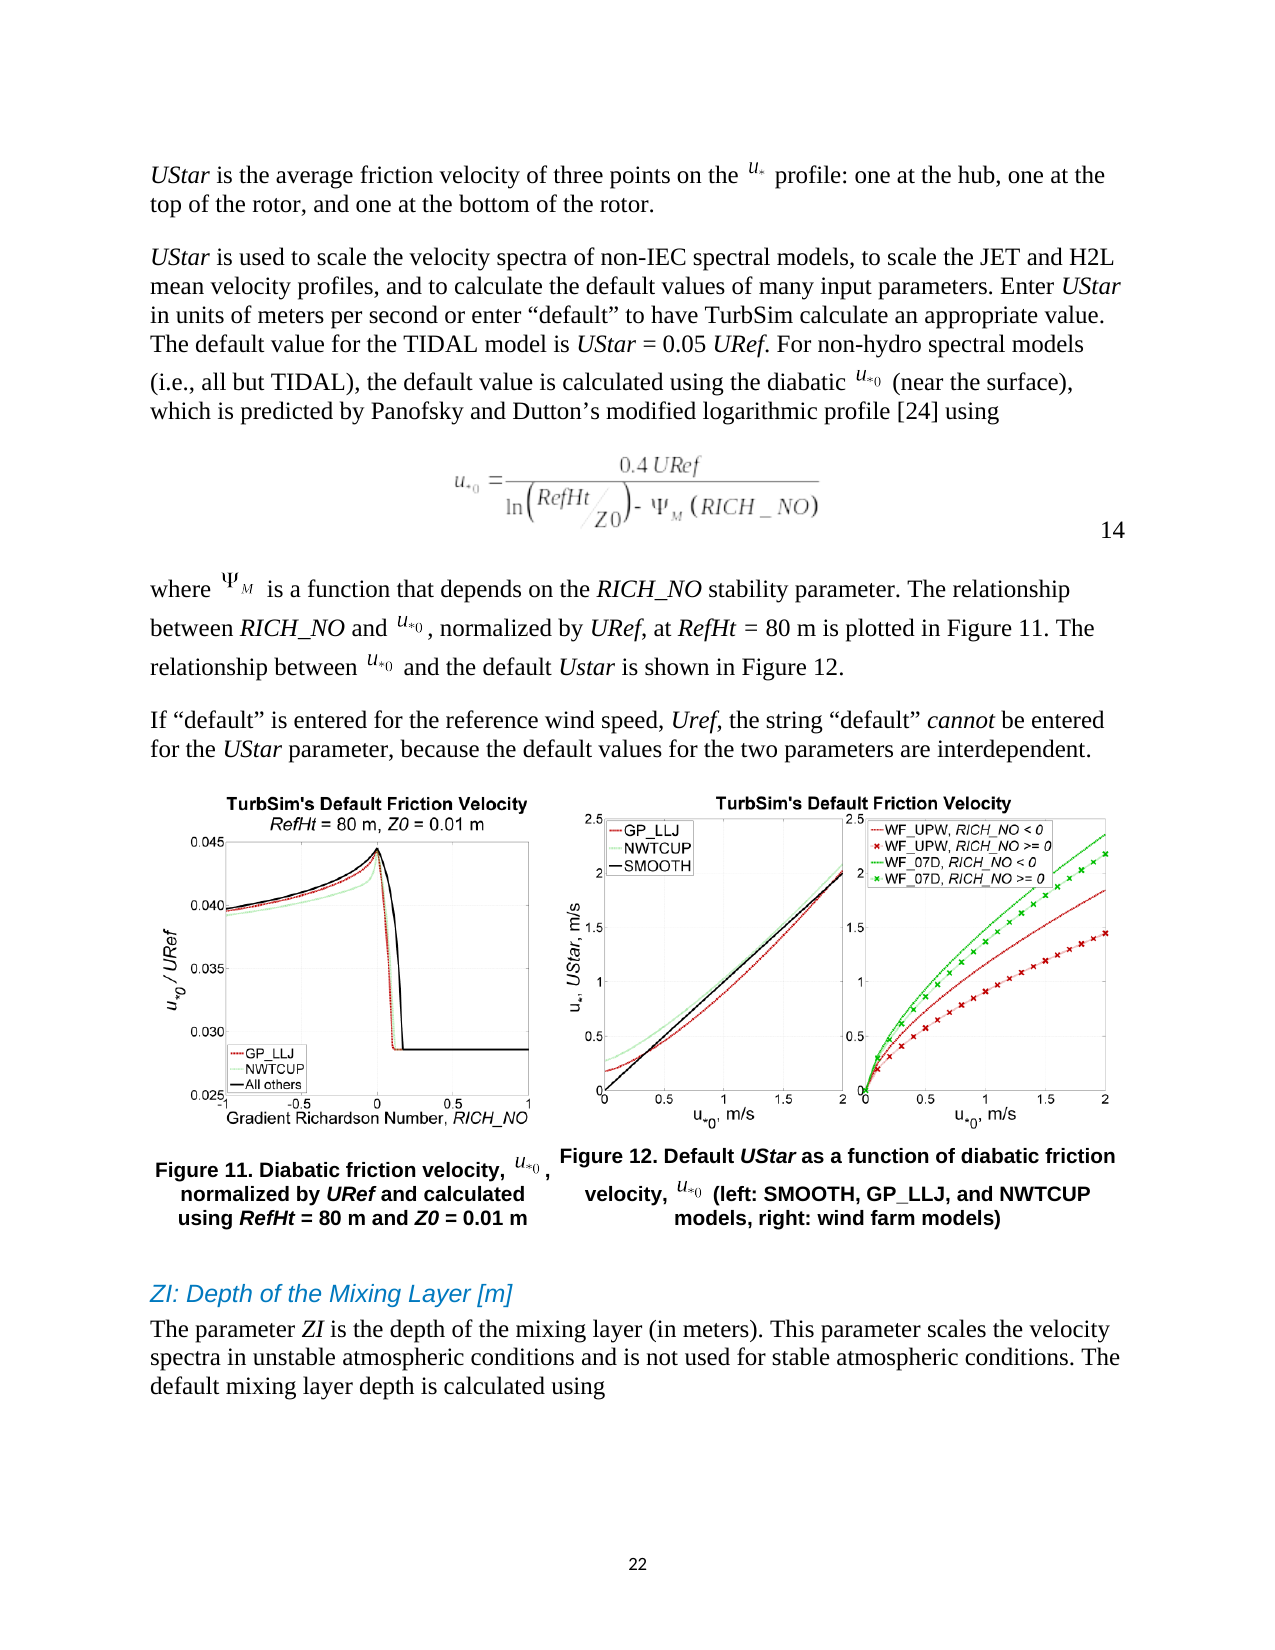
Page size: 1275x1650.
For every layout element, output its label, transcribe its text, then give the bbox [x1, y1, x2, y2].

text UStar is used to scale the velocity spectra of non-IEC spectral models, to scale the JET and H2L mean velocity profiles, and to calculate the default values of many input parameters. Enter UStar in units of meters per second or enter “default” to have TurbSim calculate an appropriate value. The default value for the TIDAL model is UStar = 0.05 URef. For non-hydro spectral models (i.e., all but TIDAL), the default value is calculated using the diabatic (near the surface), which is predicted by Panofsky and Dutton’s modified logarithmic profile [24] using [150, 242, 1125, 425]
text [150, 150, 1125, 217]
text If “default” is entered for the reference wind speed, Uref, the string “default” cannot be entered for the UStar parameter, because the default values for the two parameters are interdependent. [150, 706, 1125, 763]
picture [562, 793, 1113, 1132]
picture [159, 793, 546, 1132]
text The parameter ZI is the depth of the mixing layer (in meters). This parameter scales the velocity spectra in unstable atmospheric conditions and is not used for stable atmospheric conditions. The default mixing layer depth is calculated using [150, 1314, 1125, 1400]
text ZI: Depth of the Mixing Layer [m] [150, 1279, 1125, 1307]
text where is a function that depends on the RICH_NO stability parameter. The relationship between RICH_NO and , normalized by URef, at RefHt = 80 m is plotted in Figure 11. The relationship between and the default Ustar is shown in Figure 12. [150, 564, 1125, 681]
text (14) [150, 450, 1125, 544]
